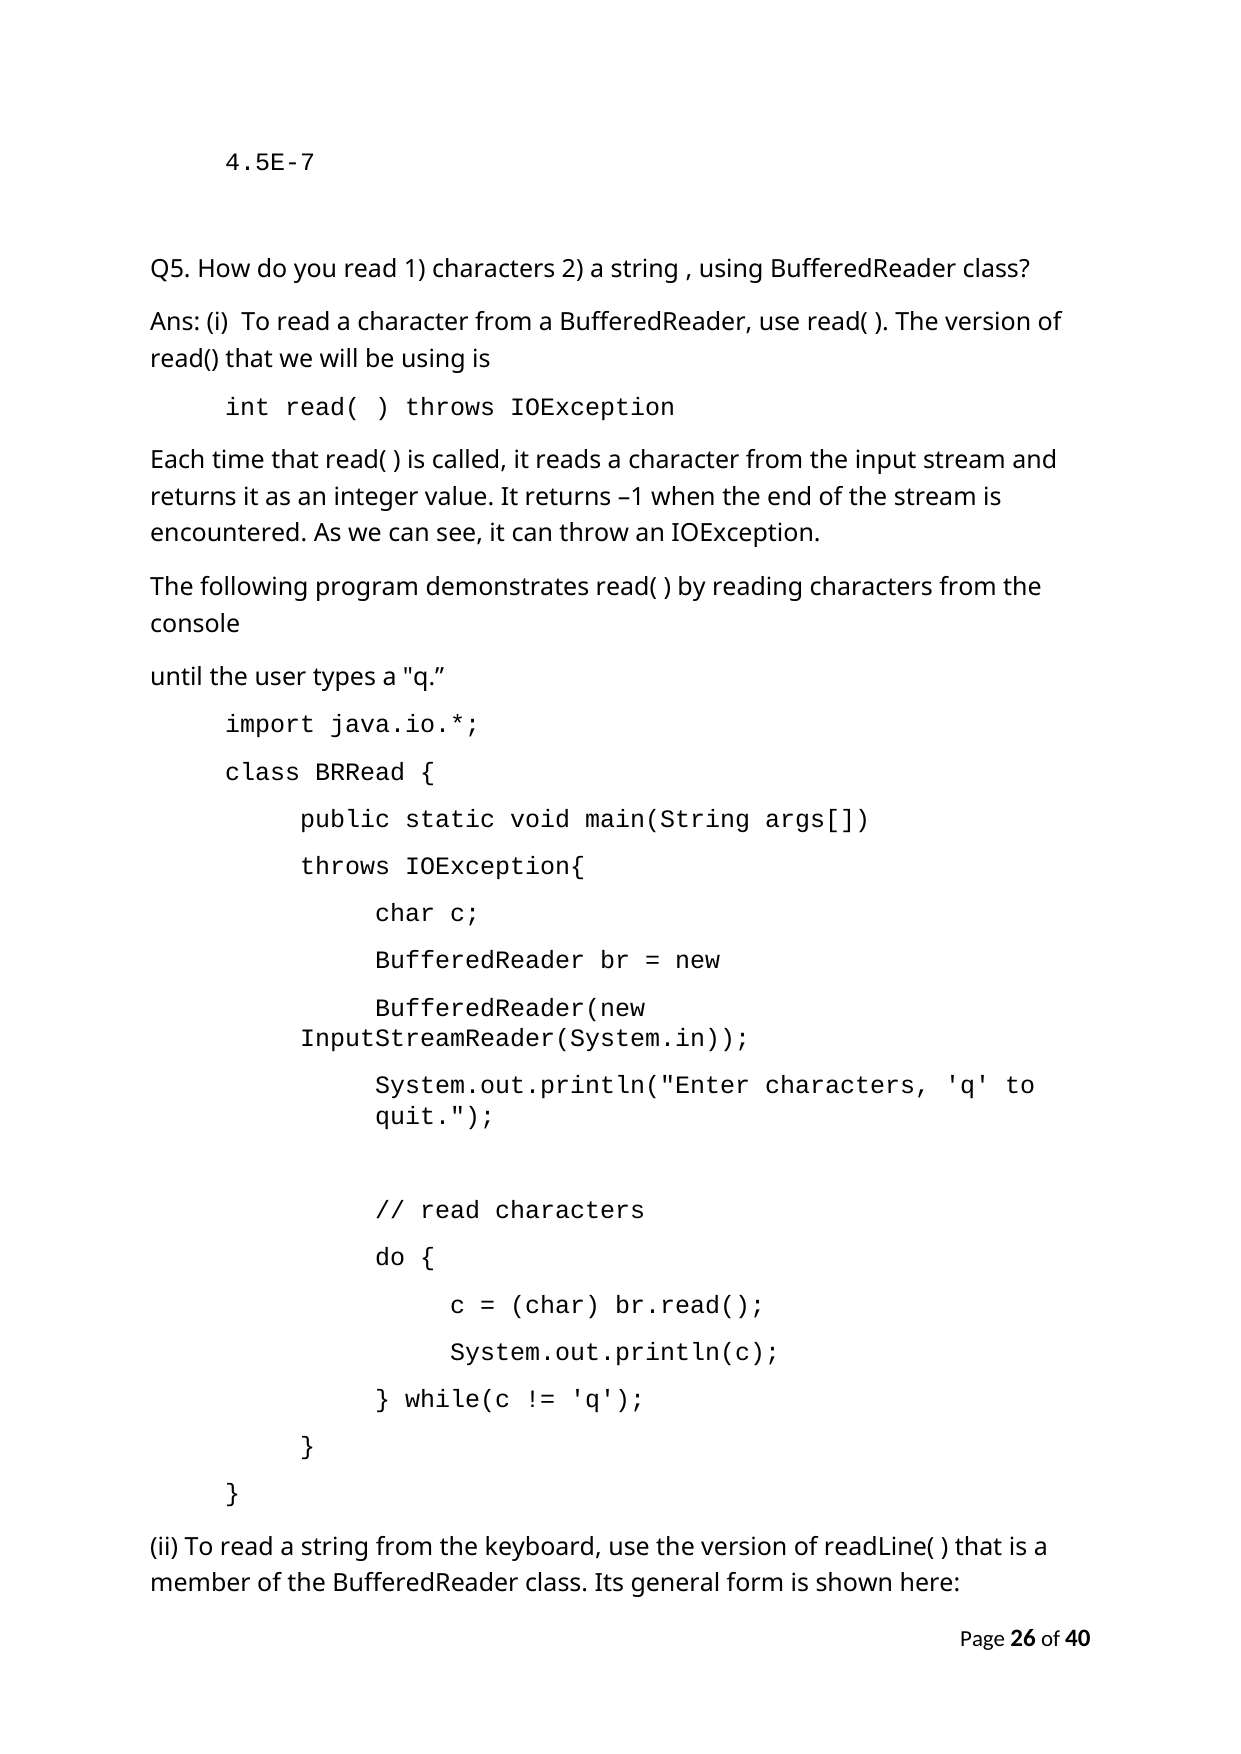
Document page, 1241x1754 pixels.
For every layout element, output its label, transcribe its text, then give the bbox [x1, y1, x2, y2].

text throws IOException{ [225, 854, 1090, 882]
text BufferedReader br = new [300, 948, 1090, 976]
text System.out.println("Enter characters, 'q' to quit."); [375, 1073, 1090, 1132]
text Q5. How do you read 1) characters 2) a string , using BufferedReader class? [150, 251, 1090, 285]
text The following program demonstrates read( ) by reading characters from the console [150, 568, 1090, 639]
text import java.io.*; [225, 712, 1090, 740]
text (ii) To read a string from the keyboard, use the version of readLine( ) that is a member of the BufferedReader class. Its general form is shown here: [150, 1528, 1090, 1599]
text } while(c != 'q'); [375, 1387, 1090, 1415]
text class BRRead { [225, 759, 1090, 788]
text System.out.println(c); [375, 1339, 1090, 1368]
text until the user types a "q.” [150, 659, 1090, 693]
text public static void main(String args[]) [225, 806, 1090, 835]
text Each time that read( ) is called, it reads a character from the input stream and returns it as an integer value. It returns –1 when the end of the stream is encountered. As we can see, it can throw an IOException. [150, 441, 1090, 549]
text } [150, 1481, 1090, 1509]
text // read characters [300, 1198, 1090, 1226]
text do { [300, 1245, 1090, 1273]
text 4.5E-7 [225, 150, 1090, 178]
text } [225, 1434, 1090, 1462]
text char c; [300, 901, 1090, 929]
text int read( ) throws IOException [150, 394, 1090, 423]
text Ans: (i) To read a character from a BufferedReader, use read( ). The version of read() that we will be using is [150, 304, 1090, 375]
text c = (char) br.read(); [375, 1292, 1090, 1321]
text BufferedReader(new InputStreamReader(System.in)); [300, 995, 1090, 1054]
